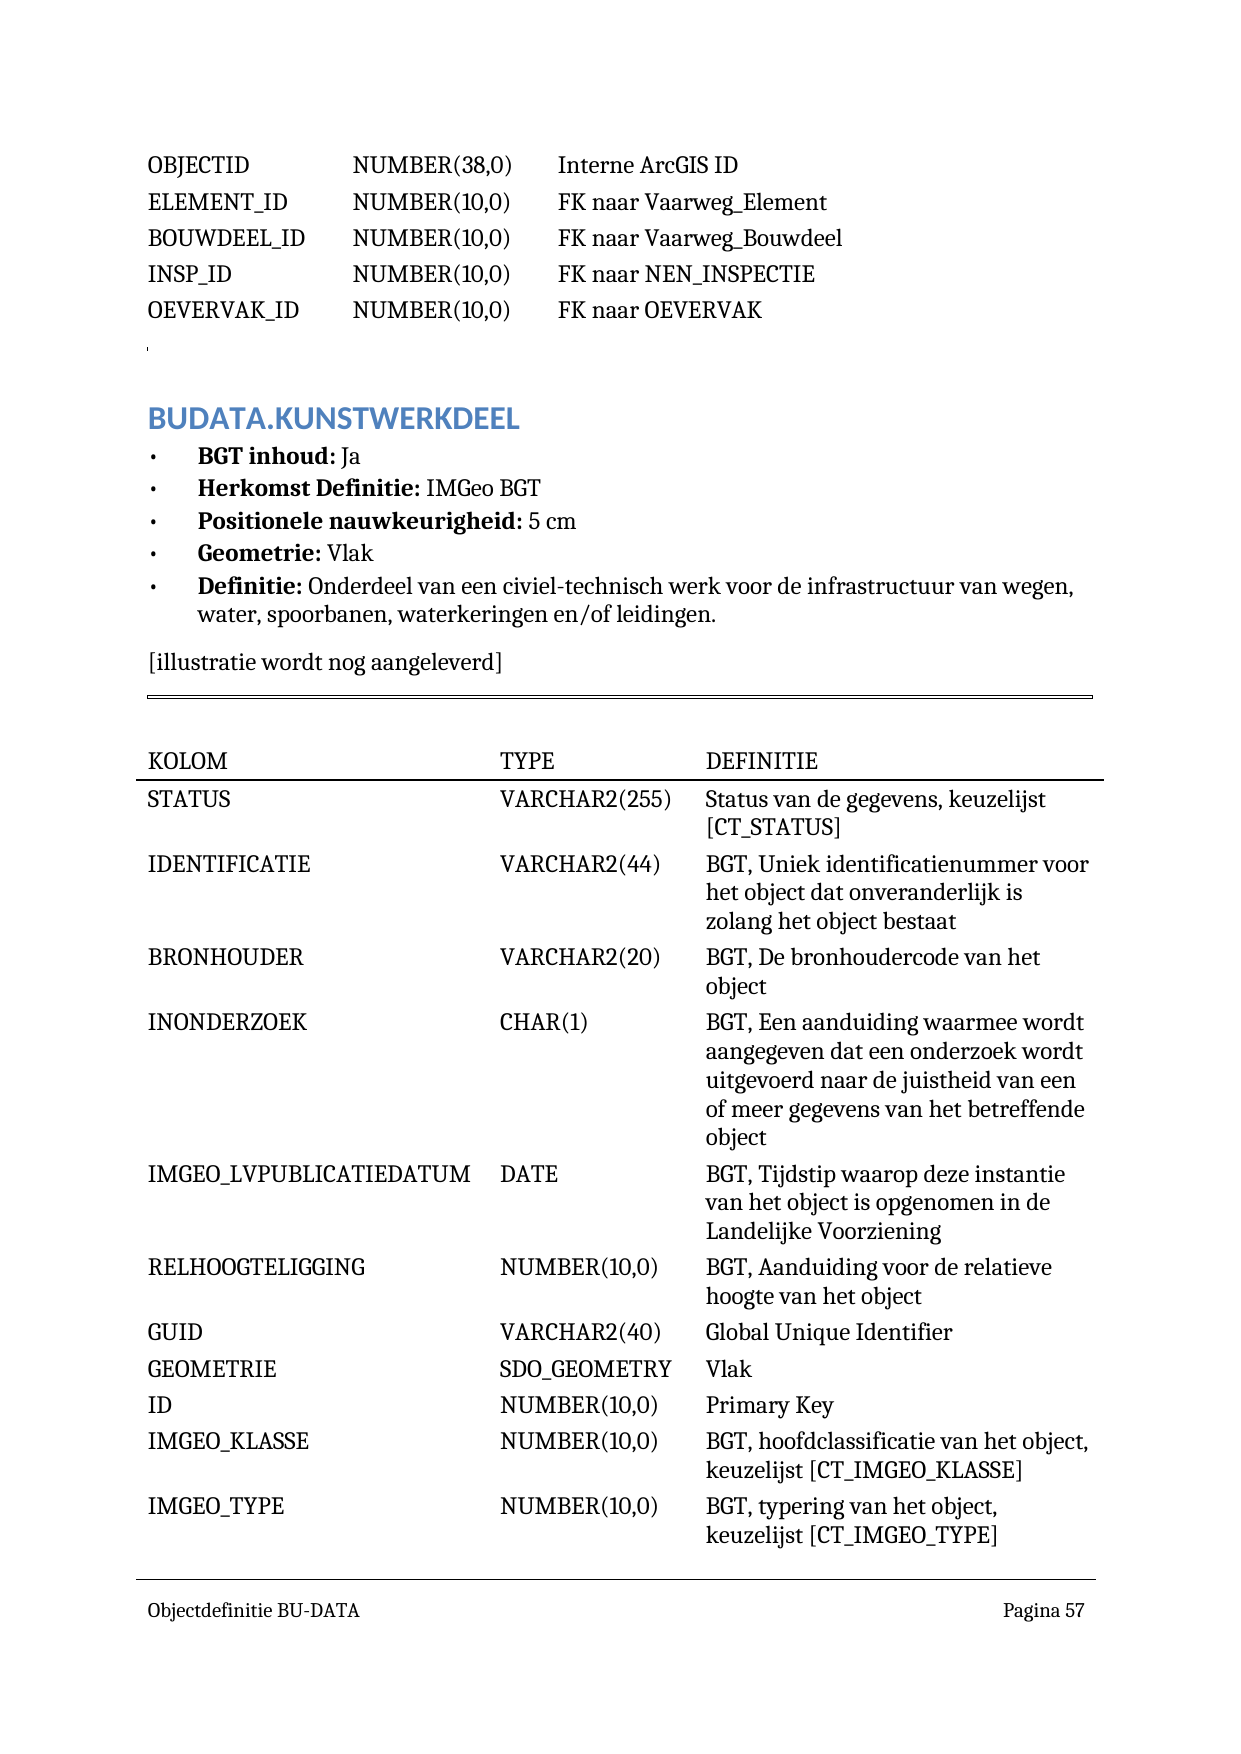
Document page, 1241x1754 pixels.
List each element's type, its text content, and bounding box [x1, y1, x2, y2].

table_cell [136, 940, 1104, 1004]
list Herkomst Definitie: IMGeo BGT [148, 474, 1093, 503]
list Positionele nauwkeurigheid: 5 cm [148, 507, 1093, 535]
list Definitie: Onderdeel van een civiel-technisch werk voor de infrastructuur van wegen, water, spoorbanen, waterkeringen en/of leidingen. [148, 572, 1093, 629]
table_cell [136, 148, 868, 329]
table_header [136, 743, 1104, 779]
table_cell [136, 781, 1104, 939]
list Geometrie: Vlak [148, 539, 1093, 568]
subtitle BUDATA.KUNSTWERKDEEL [148, 397, 1093, 438]
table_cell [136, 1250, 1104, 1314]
text [illustratie wordt nog aangeleverd] [148, 648, 1093, 677]
list BGT inhoud: Ja [148, 442, 1093, 470]
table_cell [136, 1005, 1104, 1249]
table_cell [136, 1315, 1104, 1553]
